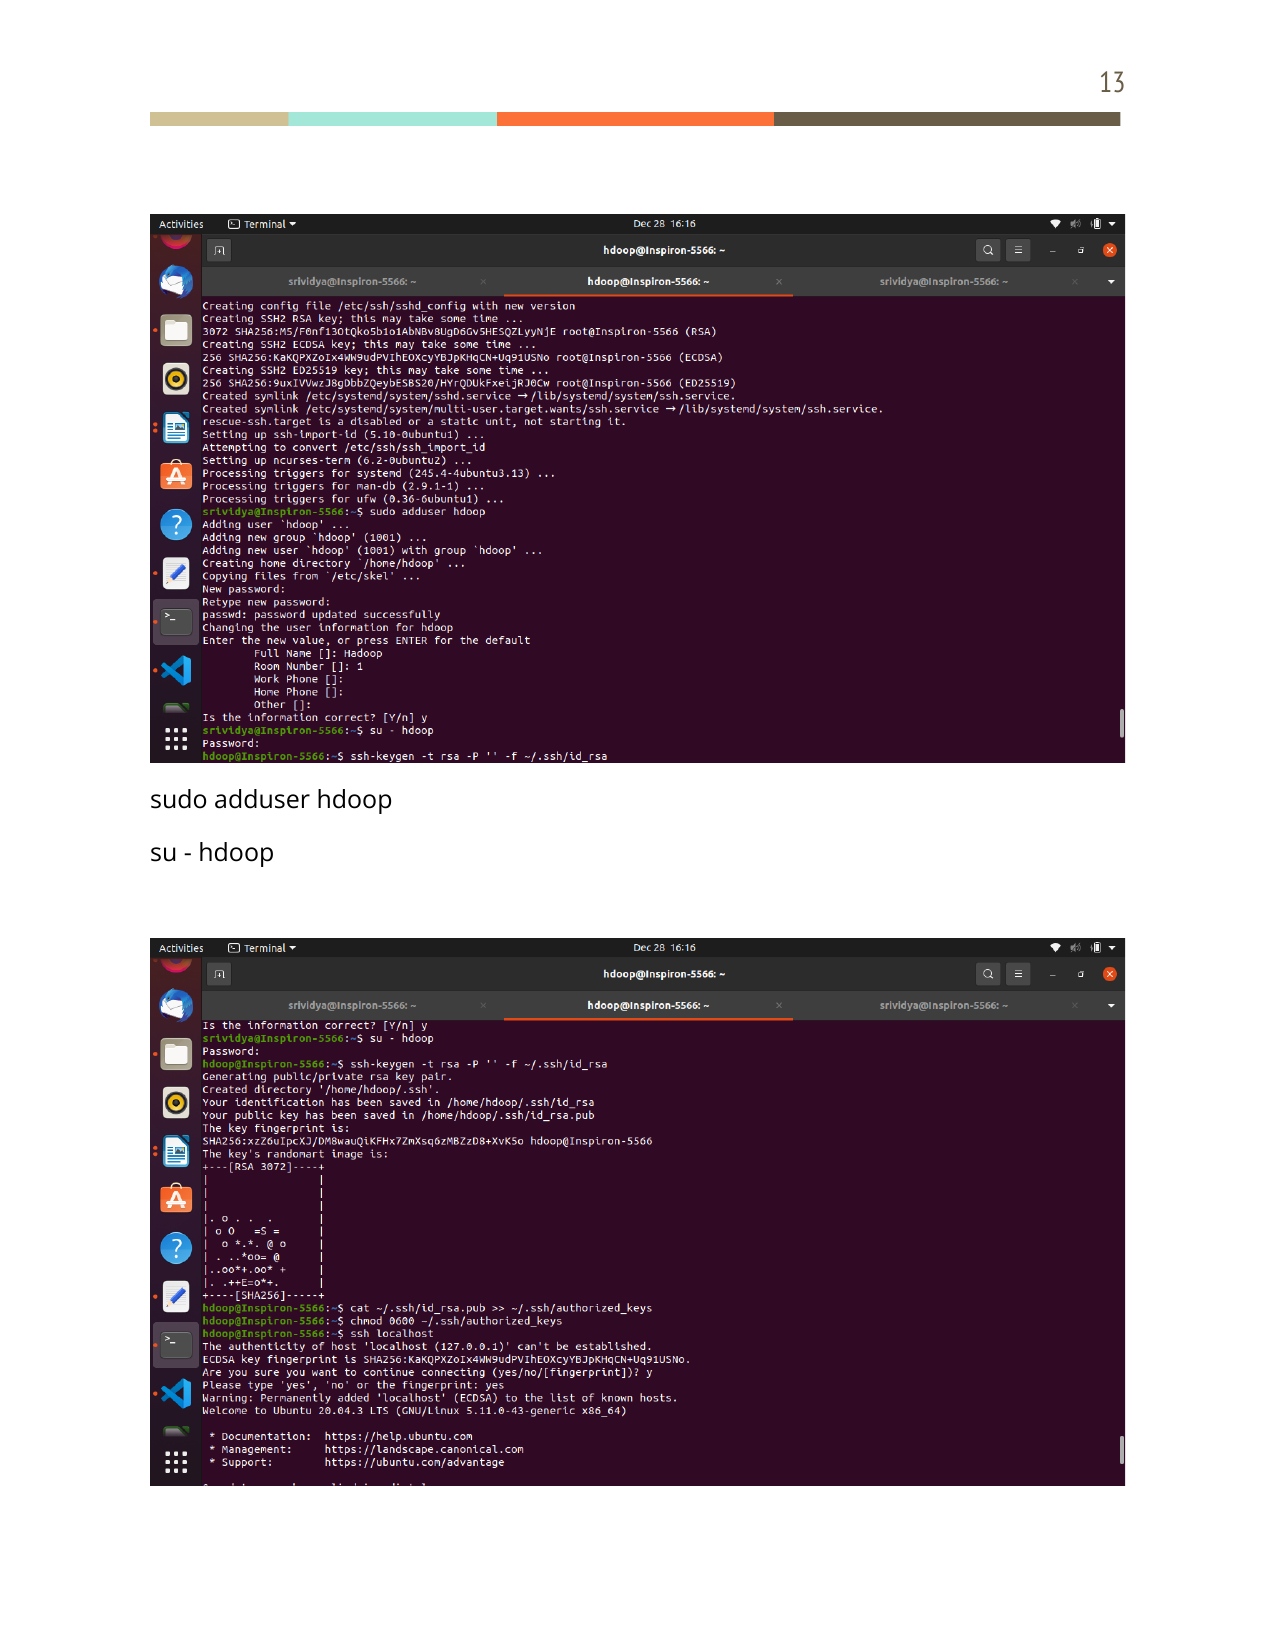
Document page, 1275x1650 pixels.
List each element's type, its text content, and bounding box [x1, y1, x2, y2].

picture [150, 112, 1121, 126]
text sudo adduser hdoop [150, 781, 1125, 816]
picture [150, 938, 1125, 1486]
picture [150, 214, 1125, 763]
text su - hdoop [150, 835, 1125, 869]
